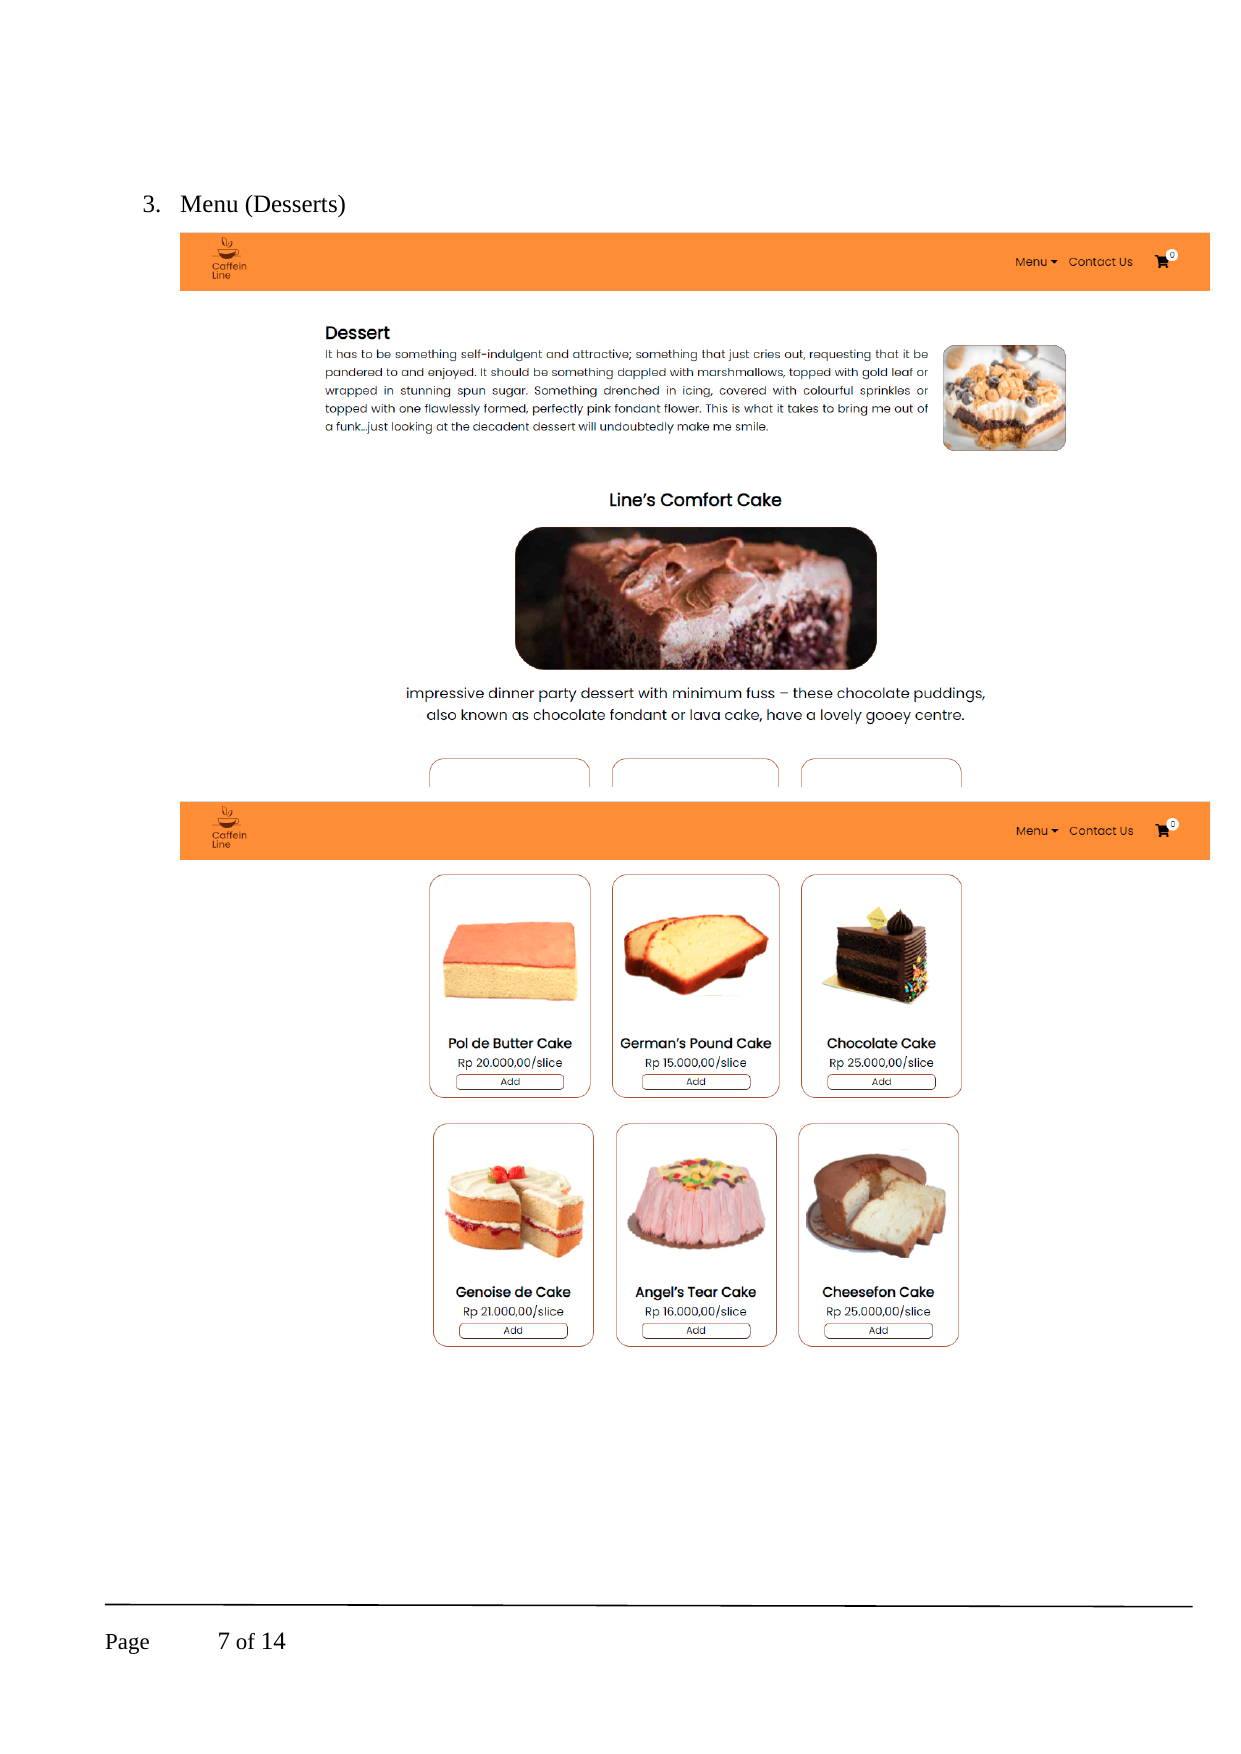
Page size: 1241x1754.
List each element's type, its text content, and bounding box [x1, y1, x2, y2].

list Menu (Desserts) [142, 189, 1135, 218]
picture [180, 232, 1211, 787]
picture [180, 801, 1211, 1358]
